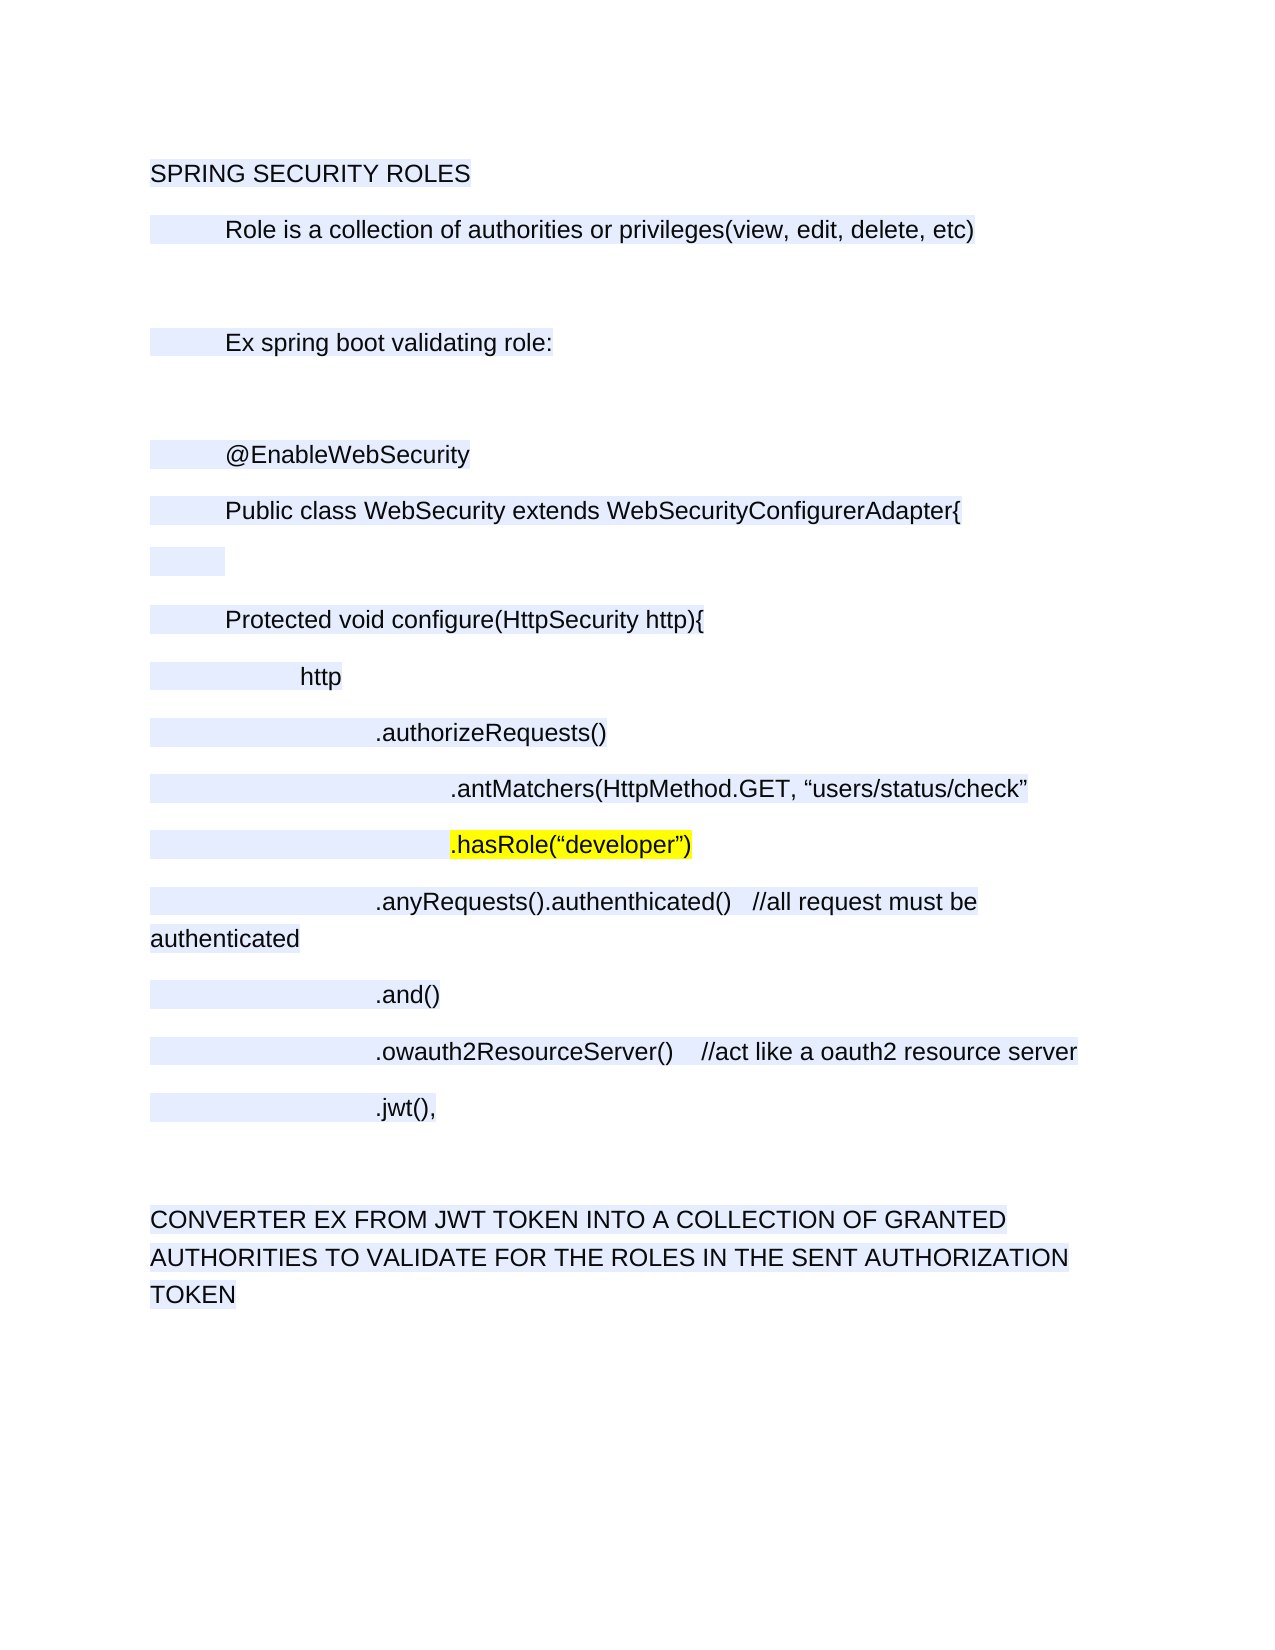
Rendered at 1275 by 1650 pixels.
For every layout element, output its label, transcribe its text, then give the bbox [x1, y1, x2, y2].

text .anyRequests().authenthicated() //all request must be authenticated [150, 878, 1125, 953]
text Public class WebSecurity extends WebSecurityConfigurerAdapter{ [150, 487, 1125, 525]
text CONVERTER EX FROM JWT TOKEN INTO A COLLECTION OF GRANTED AUTHORITIES TO VALIDATE FOR THE ROLES IN THE SENT AUTHORIZATION TOKEN [150, 1197, 1125, 1309]
text .jwt(), [150, 1084, 1125, 1122]
text Ex spring boot validating role: [150, 319, 1125, 356]
text .antMatchers(HttpMethod.GET, “users/status/check” [150, 765, 1125, 803]
text .owauth2ResourceServer() //act like a oauth2 resource server [150, 1028, 1125, 1065]
text .and() [150, 972, 1125, 1009]
text .hasRole(“developer”) [150, 822, 1125, 859]
text http [150, 653, 1125, 690]
text .authorizeRequests() [150, 709, 1125, 747]
text @EnableWebSecurity [150, 431, 1125, 469]
text Role is a collection of authorities or privileges(view, edit, delete, etc) [150, 206, 1125, 244]
text Protected void configure(HttpSecurity http){ [150, 597, 1125, 634]
text SPRING SECURITY ROLES [150, 150, 1125, 187]
